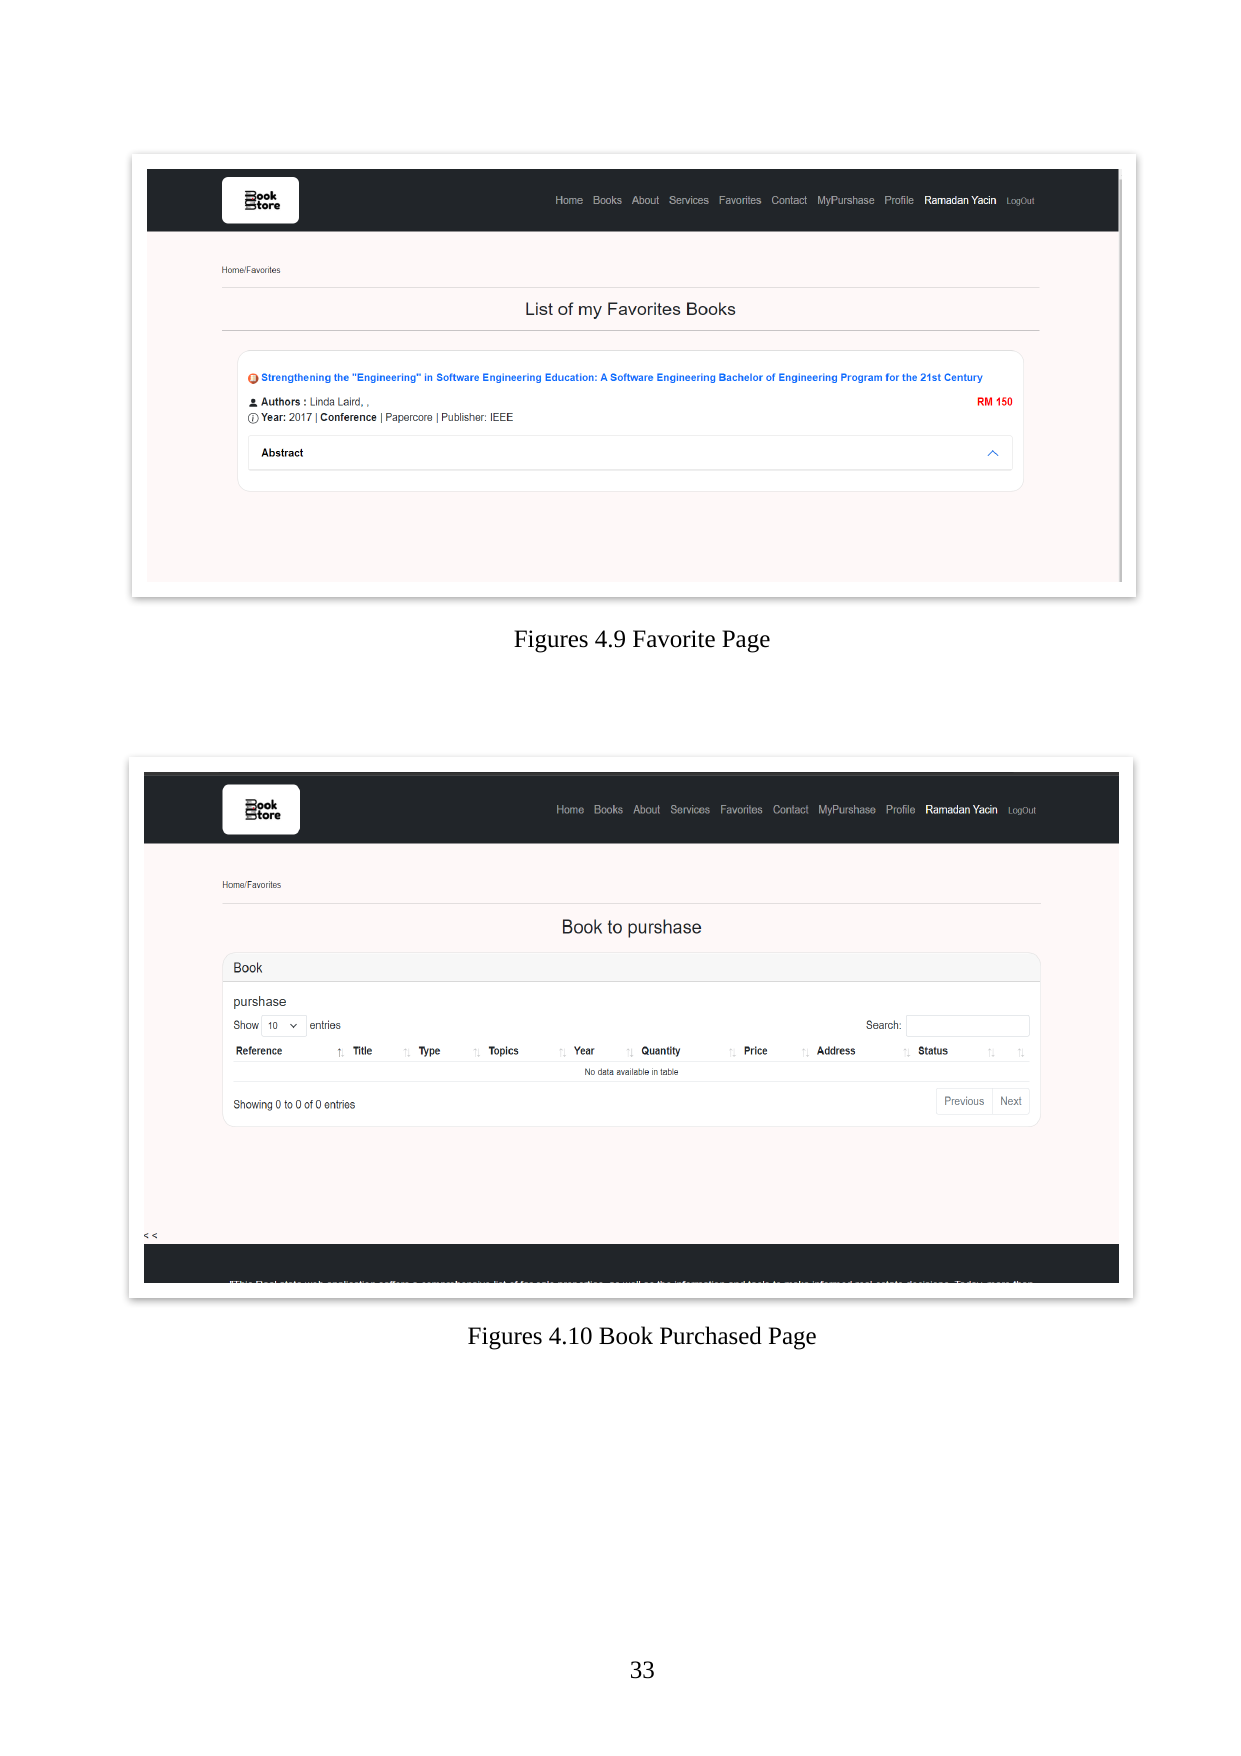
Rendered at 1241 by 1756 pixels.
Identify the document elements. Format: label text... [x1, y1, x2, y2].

text Figures 4.9 Favorite Page [125, 624, 1159, 653]
text Figures 4.10 Book Purchased Page [125, 1321, 1159, 1349]
picture [147, 169, 1122, 582]
picture [144, 772, 1119, 1283]
